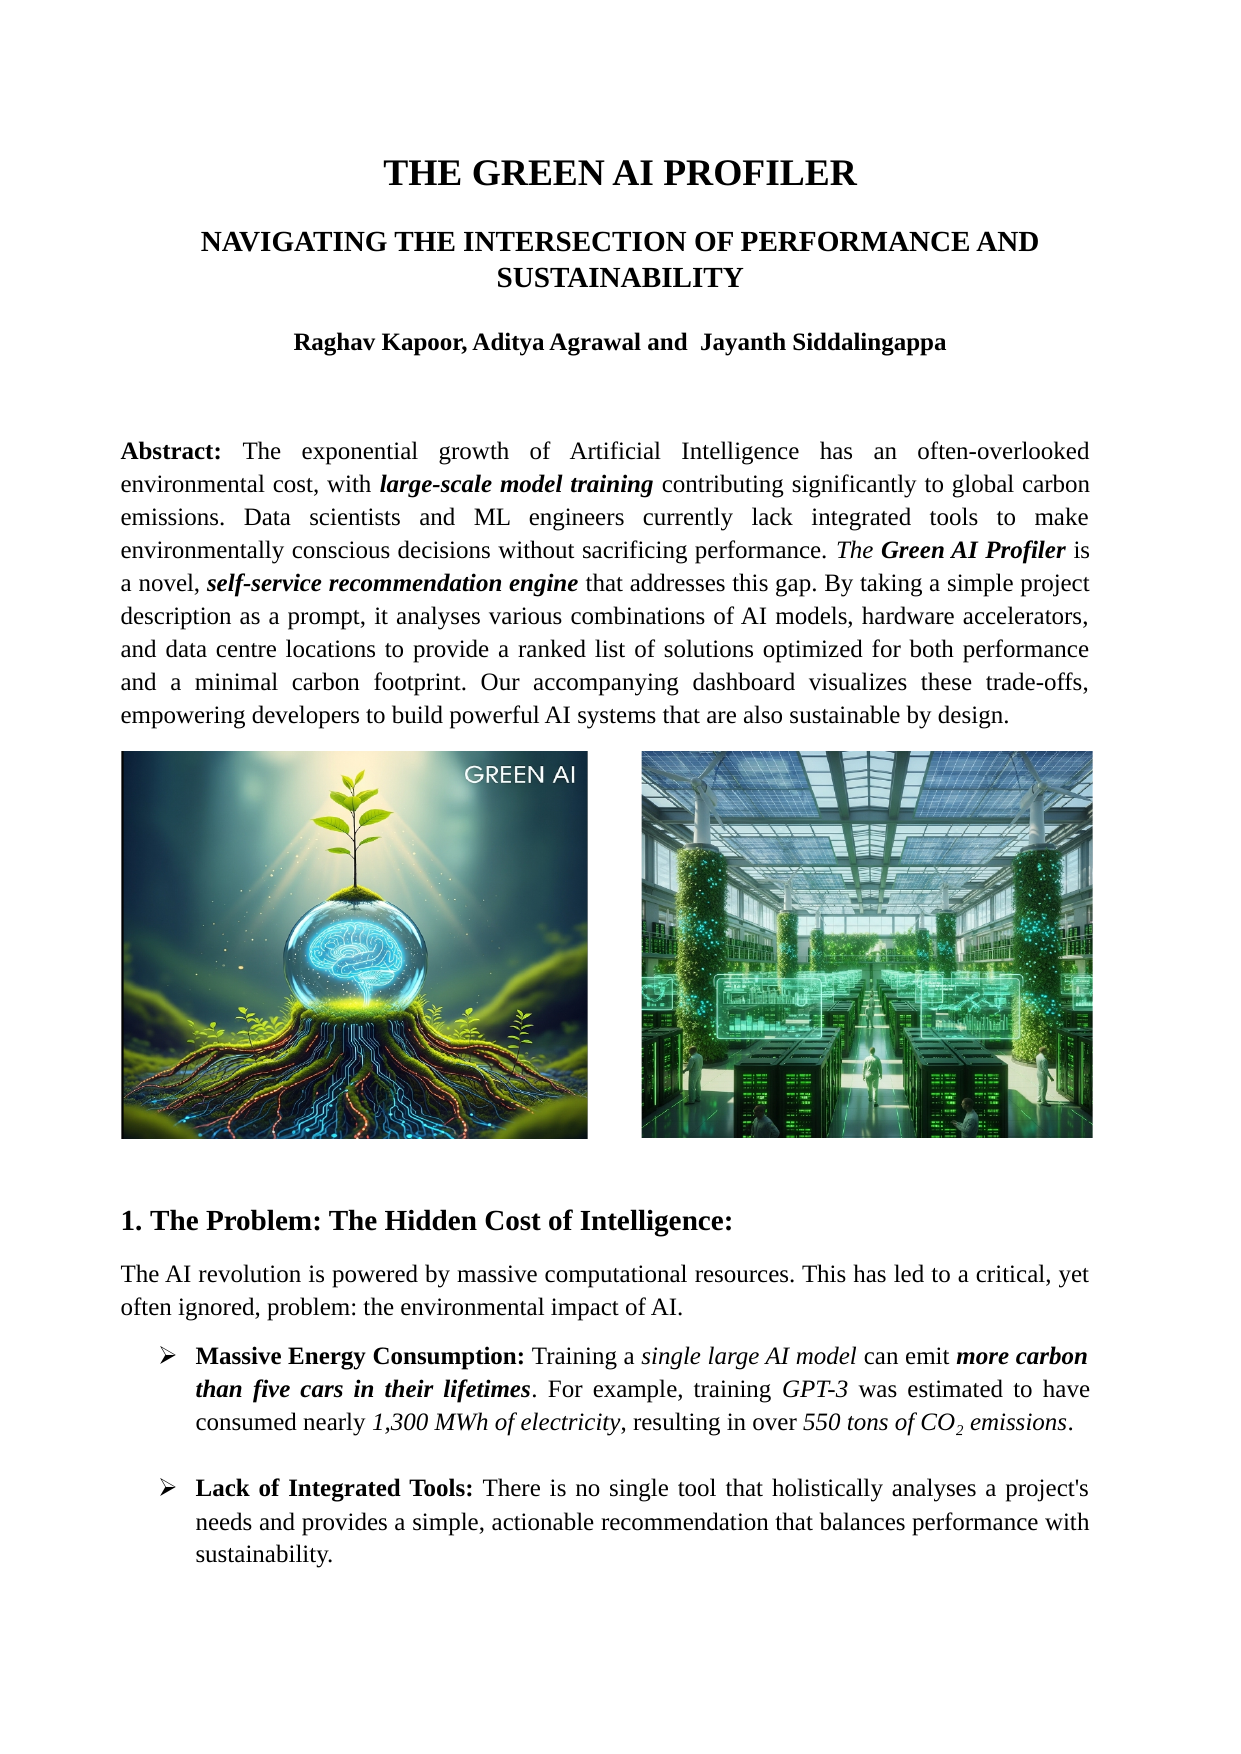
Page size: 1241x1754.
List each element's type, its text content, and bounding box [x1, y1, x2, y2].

text The AI revolution is powered by massive computational resources. This has led to a critical, yet often ignored, problem: the environmental impact of AI. [120, 1259, 1090, 1321]
list The Problem: The Hidden Cost of Intelligence: [120, 1203, 1090, 1237]
picture [641, 751, 1093, 1138]
list Massive Energy Consumption: Training a single large AI model can emit more carbon than five cars in their lifetimes. For example, training GPT-3 was estimated to have consumed nearly 1,300 MWh of electricity, resulting in over 550 tons of CO₂ emissions. [158, 1341, 1090, 1436]
list Lack of Integrated Tools: There is no single tool that holistically analyses a project's needs and provides a simple, actionable recommendation that balances performance with sustainability. [158, 1473, 1090, 1568]
text THE GREEN AI PROFILER NAVIGATING THE INTERSECTION OF PERFORMANCE AND SUSTAINABILITY Raghav Kapoor, Aditya Agrawal and Jayanth Siddalingappa [150, 150, 1090, 417]
text Abstract: The exponential growth of Artificial Intelligence has an often-overlooked environmental cost, with large-scale model training contributing significantly to global carbon emissions. Data scientists and ML engineers currently lack integrated tools to make environmentally conscious decisions without sacrificing performance. The Green AI Profiler is a novel, self-service recommendation engine that addresses this gap. By taking a simple project description as a prompt, it analyses various combinations of AI models, hardware accelerators, and data centre locations to provide a ranked list of solutions optimized for both performance and a minimal carbon footprint. Our accompanying dashboard visualizes these trade-offs, empowering developers to build powerful AI systems that are also sustainable by design. [120, 436, 1090, 729]
picture [121, 751, 588, 1139]
